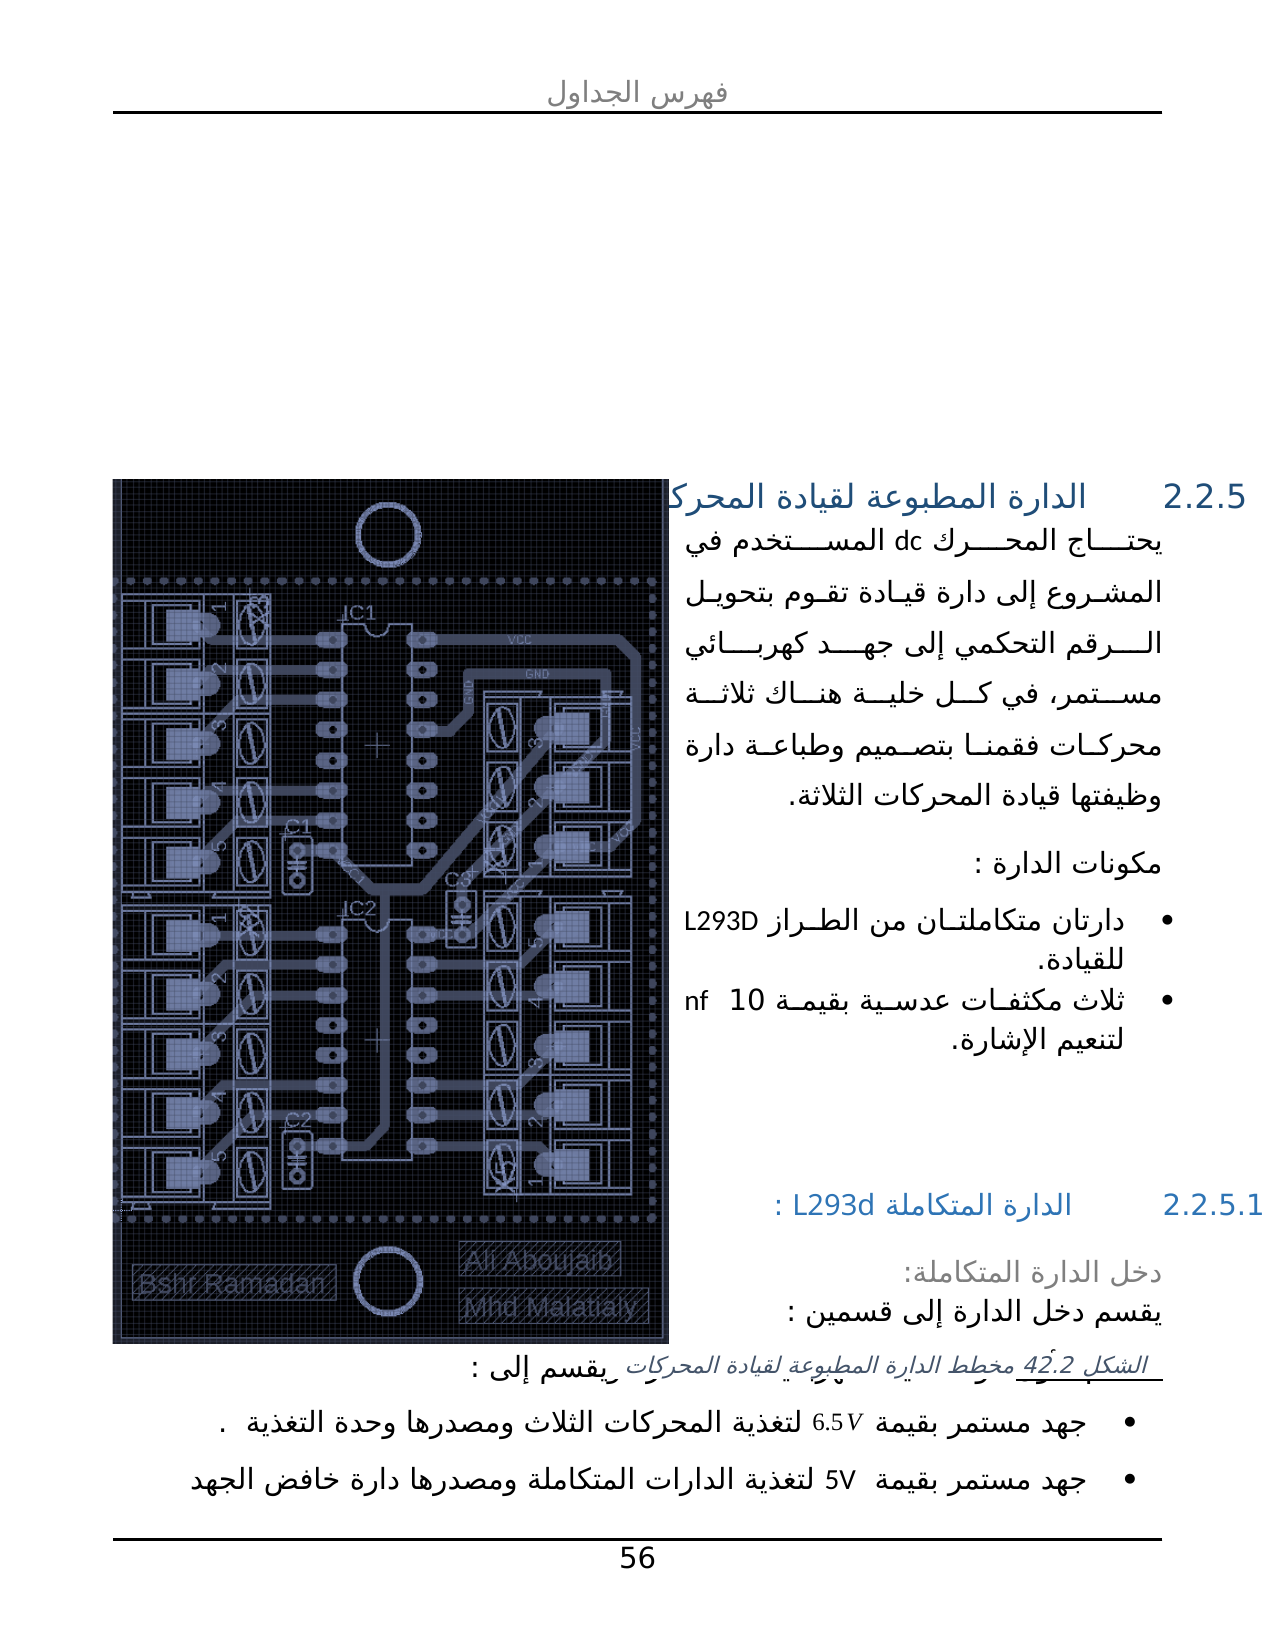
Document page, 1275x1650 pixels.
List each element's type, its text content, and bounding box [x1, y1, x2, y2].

subtitle الدارة المطبوعة لقيادة المحركات: [112, 478, 1162, 517]
text القسم الأول هو التغذية الكهربائية المستمرة ويقسم إلى : [112, 1350, 1051, 1384]
list جهد مستمر بقيمة لتغذية المحركات الثلاث ومصدرها وحدة التغذية . [112, 1406, 1125, 1439]
list جهد مستمر بقيمة 5V لتغذية الدارات المتكاملة ومصدرها دارة خافض الجهد [112, 1461, 1125, 1497]
list دارتان متكاملتان من الطراز L293D للقيادة. [684, 902, 1162, 977]
subtitle دخل الدارة المتكاملة: [669, 1255, 1162, 1289]
text مكونات الدارة : [684, 846, 1162, 880]
subtitle الدارة المتكاملة L293d : [669, 1185, 1162, 1224]
text يقسم دخل الدارة إلى قسمين : [669, 1294, 1162, 1328]
text يحتاج المحرك dc المستخدم في المشروع إلى دارة قيادة تقوم بتحويل الرقم التحكمي إلى جهد كهربائي مستمر، في كل خلية هناك ثلاثة محركات فقمنا بتصميم وطباعة دارة وظيفتها قيادة المحركات الثلاثة. [684, 522, 1162, 813]
list ثلاث مكثفات عدسية بقيمة 10 nf لتنعيم الإشارة. [684, 982, 1162, 1056]
